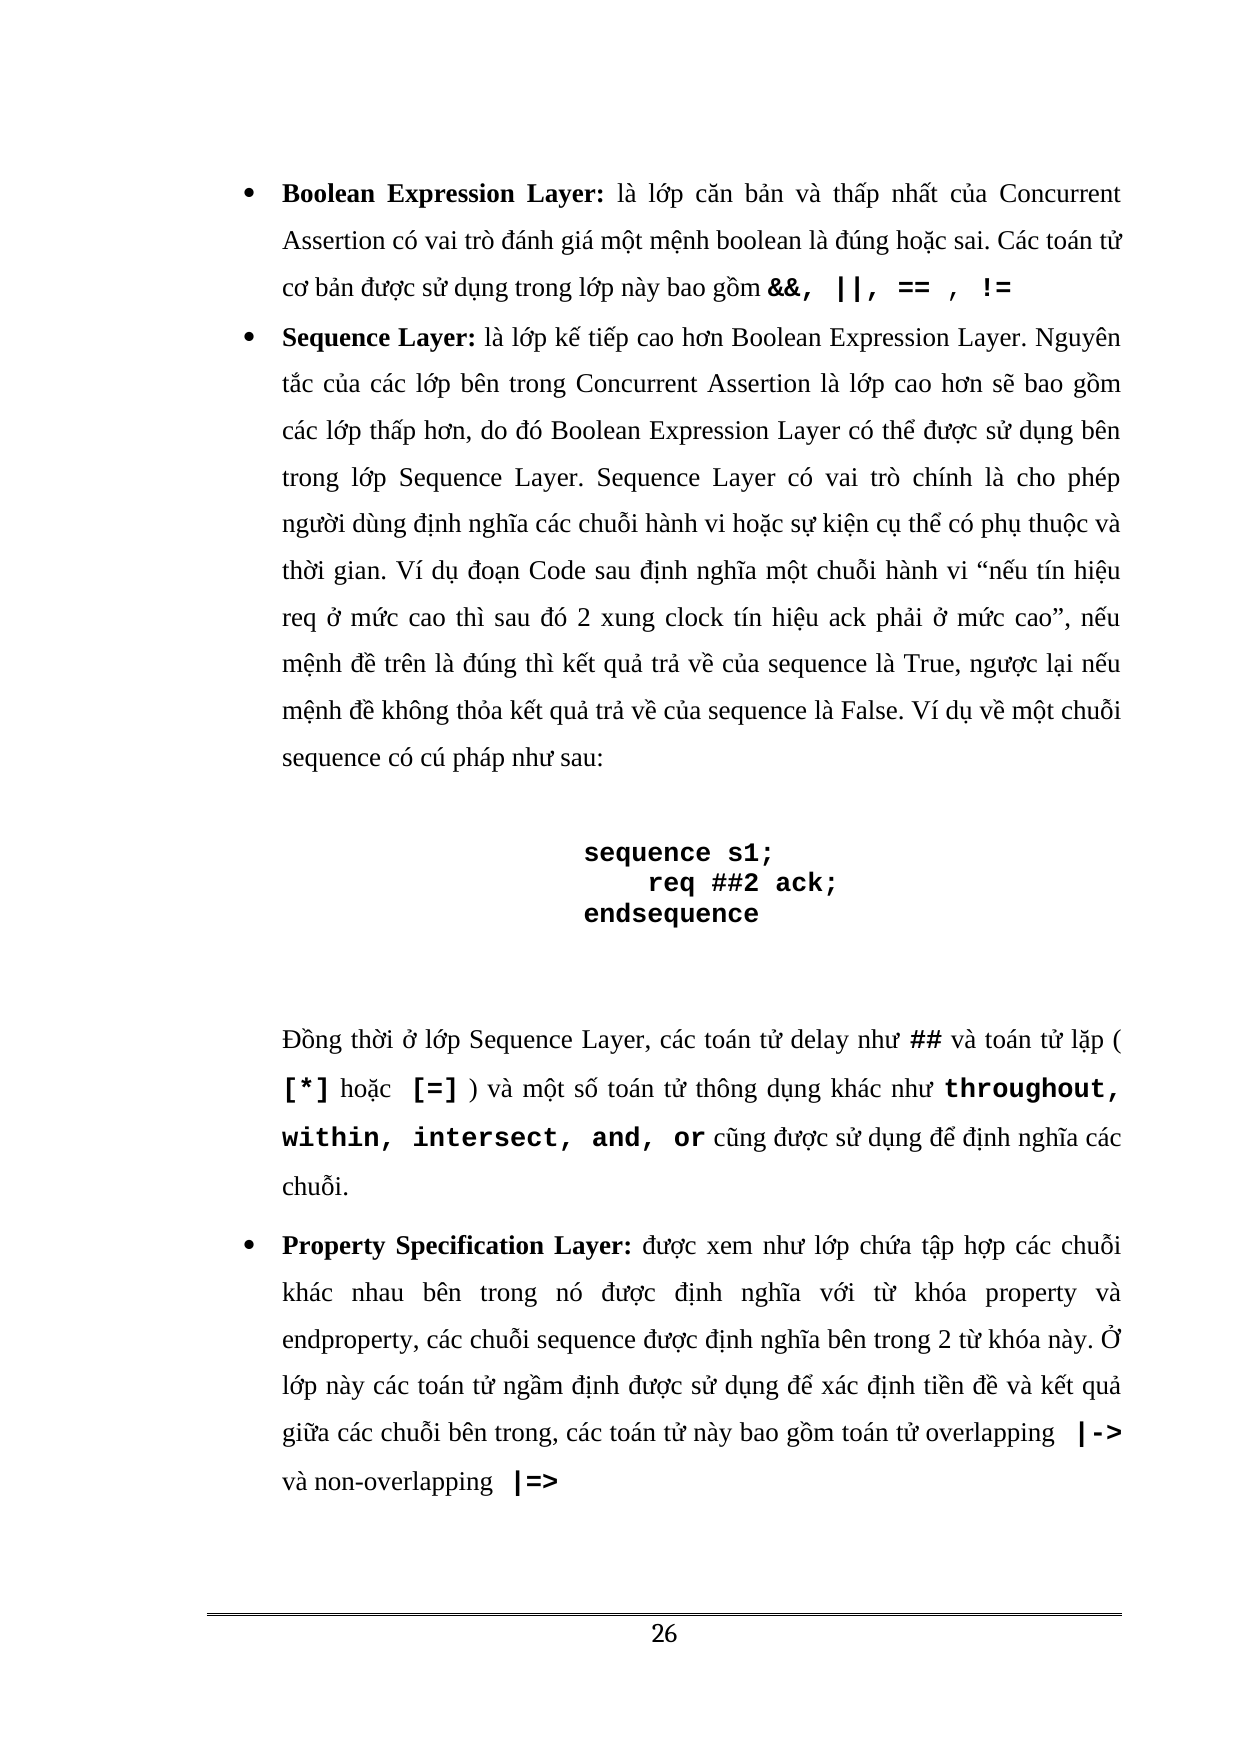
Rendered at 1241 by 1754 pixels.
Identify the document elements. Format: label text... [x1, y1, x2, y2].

list Property Specification Layer: được xem như lớp chứa tập hợp các chuỗi khác nhau bên trong nó được định nghĩa với từ khóa property và endproperty, các chuỗi sequence được định nghĩa bên trong 2 từ khóa này. Ở lớp này các toán tử ngầm định được sử dụng để xác định tiền đề và kết quả giữa các chuỗi bên trong, các toán tử này bao gồm toán tử overlapping |-> và non-overlapping |=> [244, 1229, 1122, 1498]
list Sequence Layer: là lớp kế tiếp cao hơn Boolean Expression Layer. Nguyên tắc của các lớp bên trong Concurrent Assertion là lớp cao hơn sẽ bao gồm các lớp thấp hơn, do đó Boolean Expression Layer có thể được sử dụng bên trong lớp Sequence Layer. Sequence Layer có vai trò chính là cho phép người dùng định nghĩa các chuỗi hành vi hoặc sự kiện cụ thể có phụ thuộc và thời gian. Ví dụ đoạn Code sau định nghĩa một chuỗi hành vi “nếu tín hiệu req ở mức cao thì sau đó 2 xung clock tín hiệu ack phải ở mức cao”, nếu mệnh đề trên là đúng thì kết quả trả về của sequence là True, ngược lại nếu mệnh đề không thỏa kết quả trả về của sequence là False. Ví dụ về một chuỗi sequence có cú pháp như sau: [244, 321, 1122, 772]
list Boolean Expression Layer: là lớp căn bản và thấp nhất của Concurrent Assertion có vai trò đánh giá một mệnh boolean là đúng hoặc sai. Các toán tử cơ bản được sử dụng trong lớp này bao gồm &&, ||, == , != [244, 177, 1122, 304]
text Đồng thời ở lớp Sequence Layer, các toán tử delay như ## và toán tử lặp ( [*] hoặc [=] ) và một số toán tử thông dụng khác như throughout, within, intersect, and, or cũng được sử dụng để định nghĩa các chuỗi. [282, 1023, 1122, 1201]
